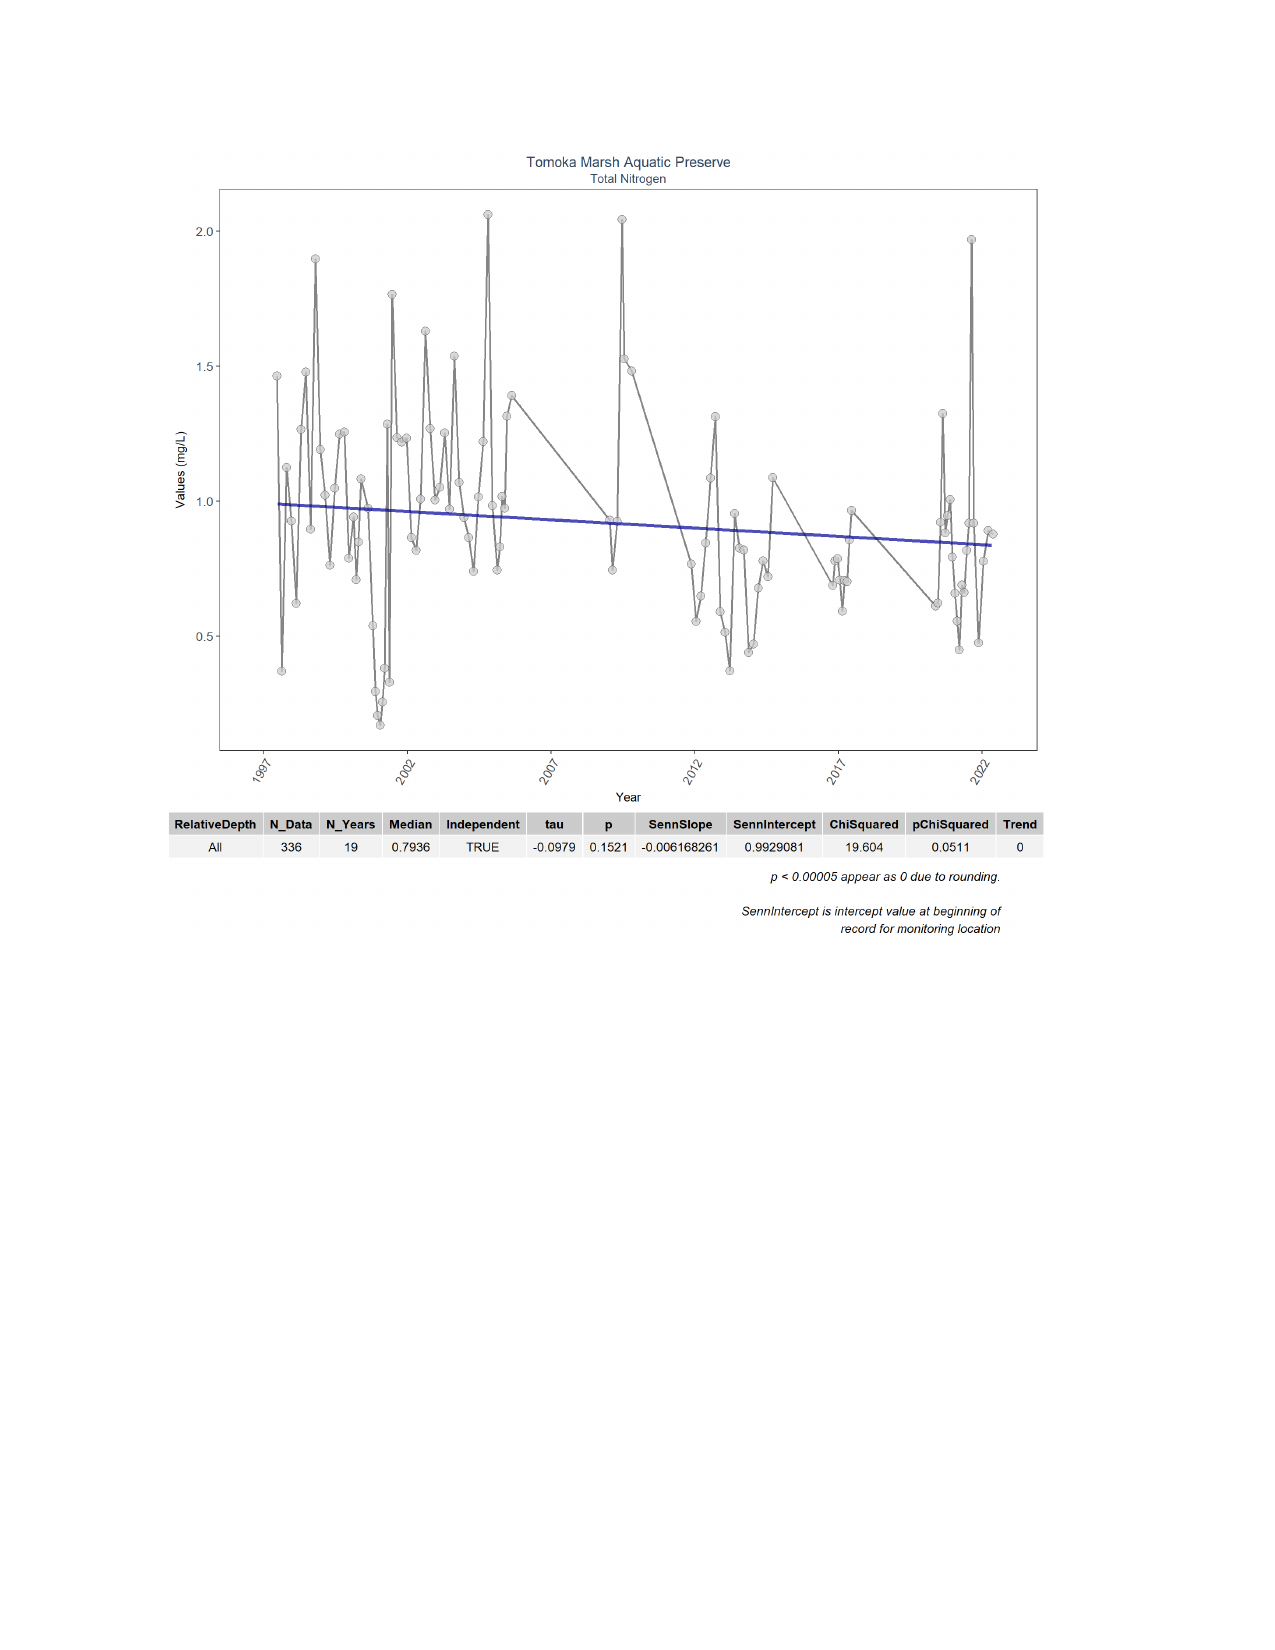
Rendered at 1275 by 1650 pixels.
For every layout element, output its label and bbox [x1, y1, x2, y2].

picture [168, 150, 1044, 938]
